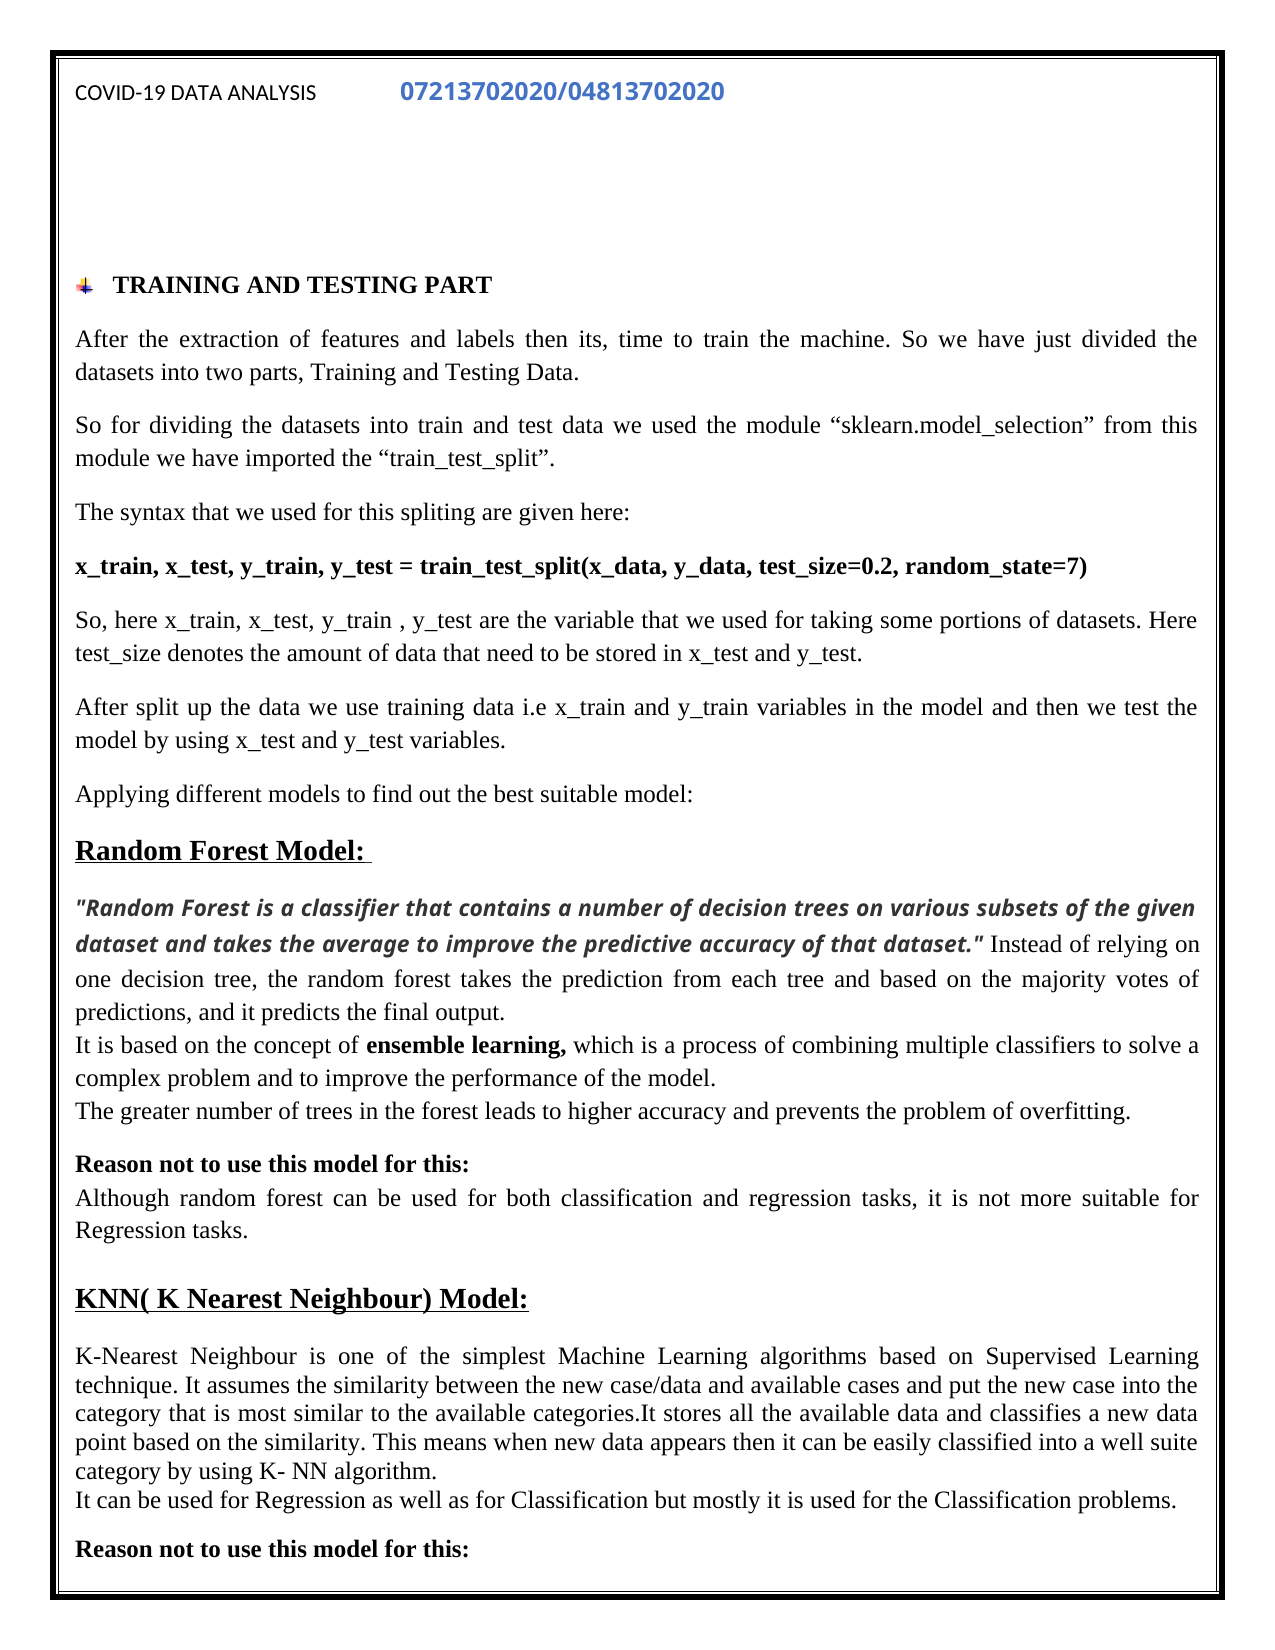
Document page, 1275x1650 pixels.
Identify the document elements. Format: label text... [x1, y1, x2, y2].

text After the extraction of features and labels then its, time to train the machine. So we have just divided the datasets into two parts, Training and Testing Data. [75, 324, 1200, 385]
text "Random Forest is a classifier that contains a number of decision trees on various subsets of the given dataset and takes the average to improve the predictive accuracy of that dataset." Instead of relying on one decision tree, the random forest takes the prediction from each tree and based on the majority votes of predictions, and it predicts the final output. [75, 892, 1200, 1025]
text Although random forest can be used for both classification and regression tasks, it is not more suitable for Regression tasks. [75, 1183, 1200, 1244]
text Reason not to use this model for this: [75, 1149, 1200, 1178]
text The greater number of trees in the forest leads to higher accuracy and prevents the problem of overfitting. [75, 1096, 1200, 1124]
text x_train, x_test, y_train, y_test = train_test_split(x_data, y_data, test_size=0.2, random_state=7) [75, 551, 1200, 580]
list TRAINING AND TESTING PART [75, 270, 1200, 298]
text The syntax that we used for this spliting are given here: [75, 497, 1200, 526]
picture [76, 276, 93, 294]
text It is based on the concept of ensemble learning, which is a process of combining multiple classifiers to solve a complex problem and to improve the performance of the model. [75, 1030, 1200, 1091]
text KNN( K Nearest Neighbour) Model: [75, 1282, 1200, 1315]
text Random Forest Model: [75, 833, 1200, 866]
text After split up the data we use training data i.e x_train and y_train variables in the model and then we test the model by using x_test and y_test variables. [75, 692, 1200, 754]
text K-Nearest Neighbour is one of the simplest Machine Learning algorithms based on Supervised Learning technique. It assumes the similarity between the new case/data and available cases and put the new case into the category that is most similar to the available categories.It stores all the available data and classifies a new data point based on the similarity. This means when new data appears then it can be easily classified into a well suite category by using K- NN algorithm. [75, 1341, 1200, 1485]
text So, here x_train, x_test, y_train , y_test are the variable that we used for taking some portions of datasets. Here test_size denotes the amount of data that need to be stored in x_test and y_test. [75, 605, 1200, 667]
text Applying different models to find out the best suitable model: [75, 779, 1200, 808]
text So for dividing the datasets into train and test data we used the module “sklearn.model_selection” from this module we have imported the “train_test_split”. [75, 411, 1200, 472]
text It can be used for Regression as well as for Classification but mostly it is used for the Classification problems. [75, 1485, 1200, 1513]
text Reason not to use this model for this: [75, 1534, 1200, 1563]
